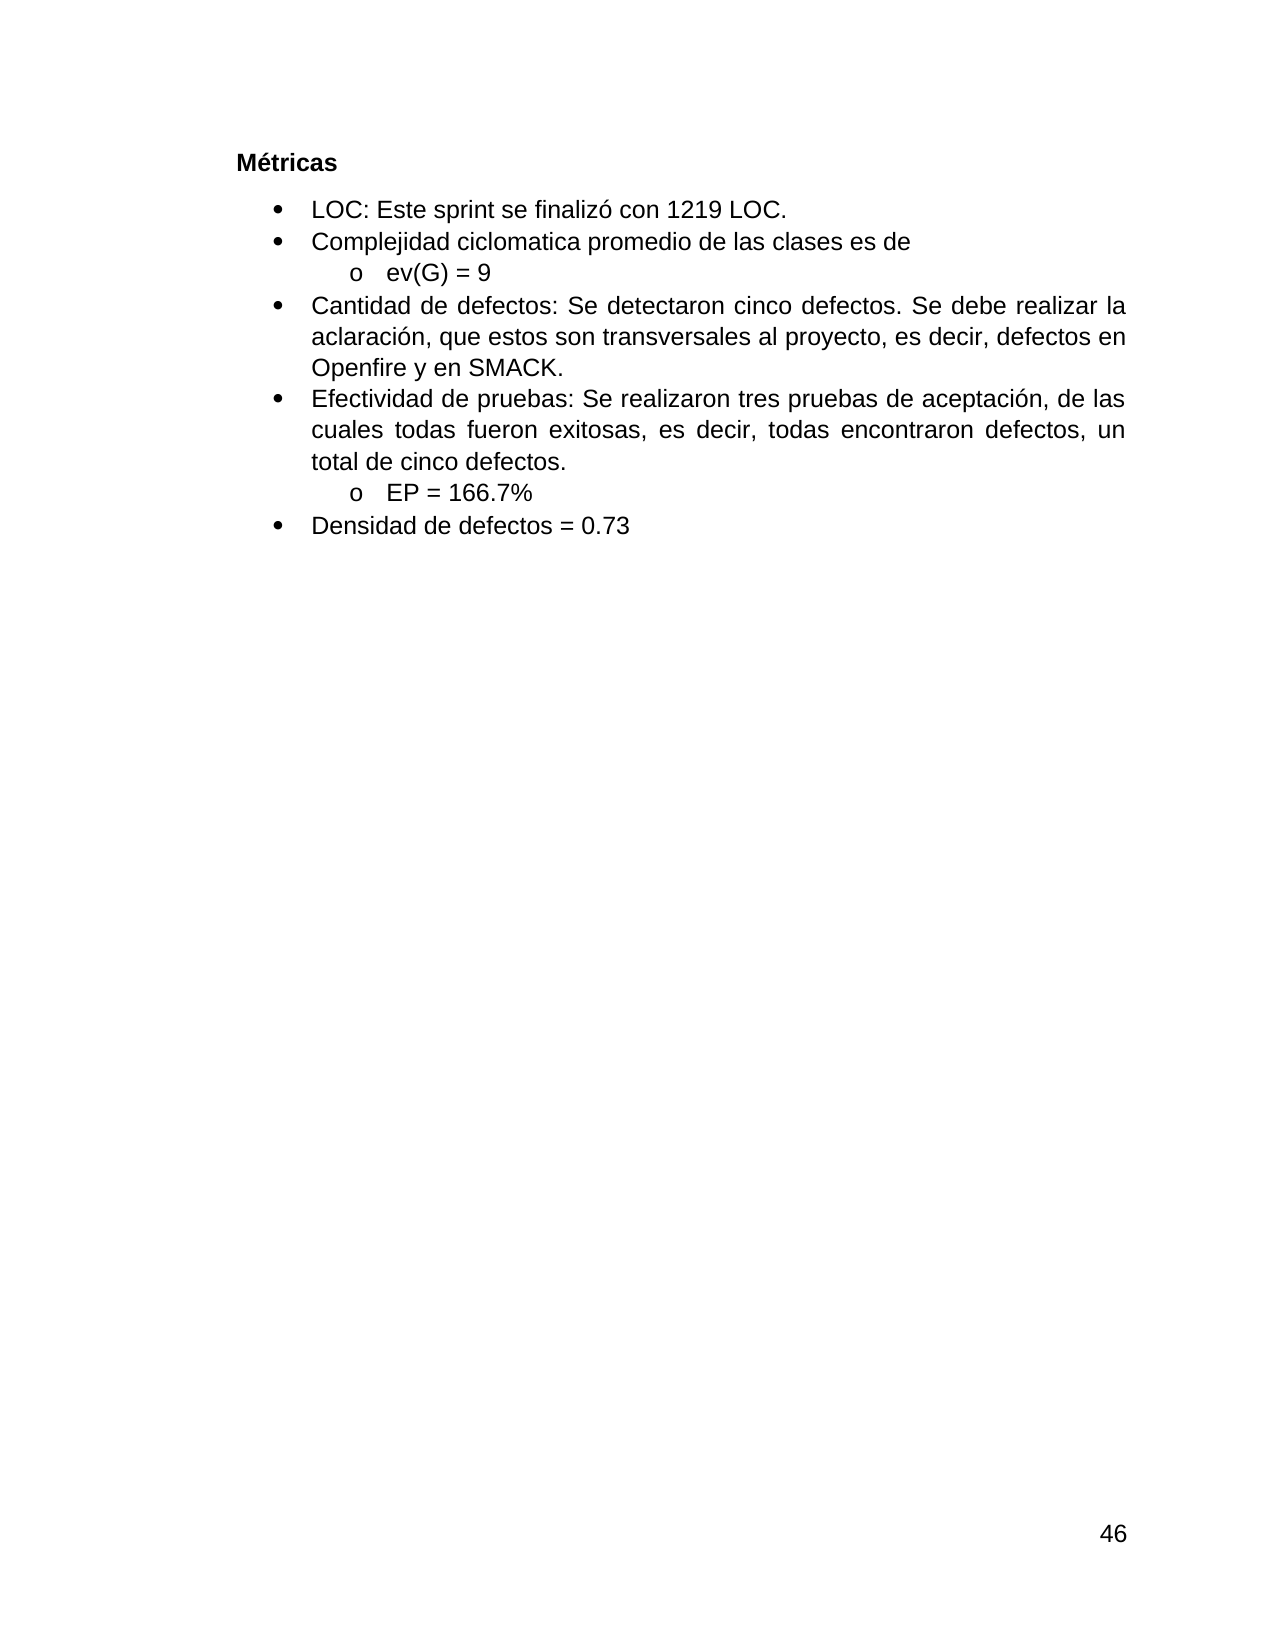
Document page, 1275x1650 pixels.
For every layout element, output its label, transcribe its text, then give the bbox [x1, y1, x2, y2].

list Cantidad de defectos: Se detectaron cinco defectos. Se debe realizar la aclaración, que estos son transversales al proyecto, es decir, defectos en Openfire y en SMACK. [274, 291, 1127, 382]
list LOC: Este sprint se finalizó con 1219 LOC. [274, 195, 1127, 224]
list EP = 166.7% [349, 477, 1127, 508]
list Densidad de defectos = 0.73 [274, 511, 1127, 540]
list ev(G) = 9 [349, 258, 1127, 289]
text Métricas [236, 148, 1127, 176]
list Efectividad de pruebas: Se realizaron tres pruebas de aceptación, de las cuales todas fueron exitosas, es decir, todas encontraron defectos, un total de cinco defectos. [274, 384, 1127, 475]
list Complejidad ciclomatica promedio de las clases es de [274, 227, 1127, 255]
